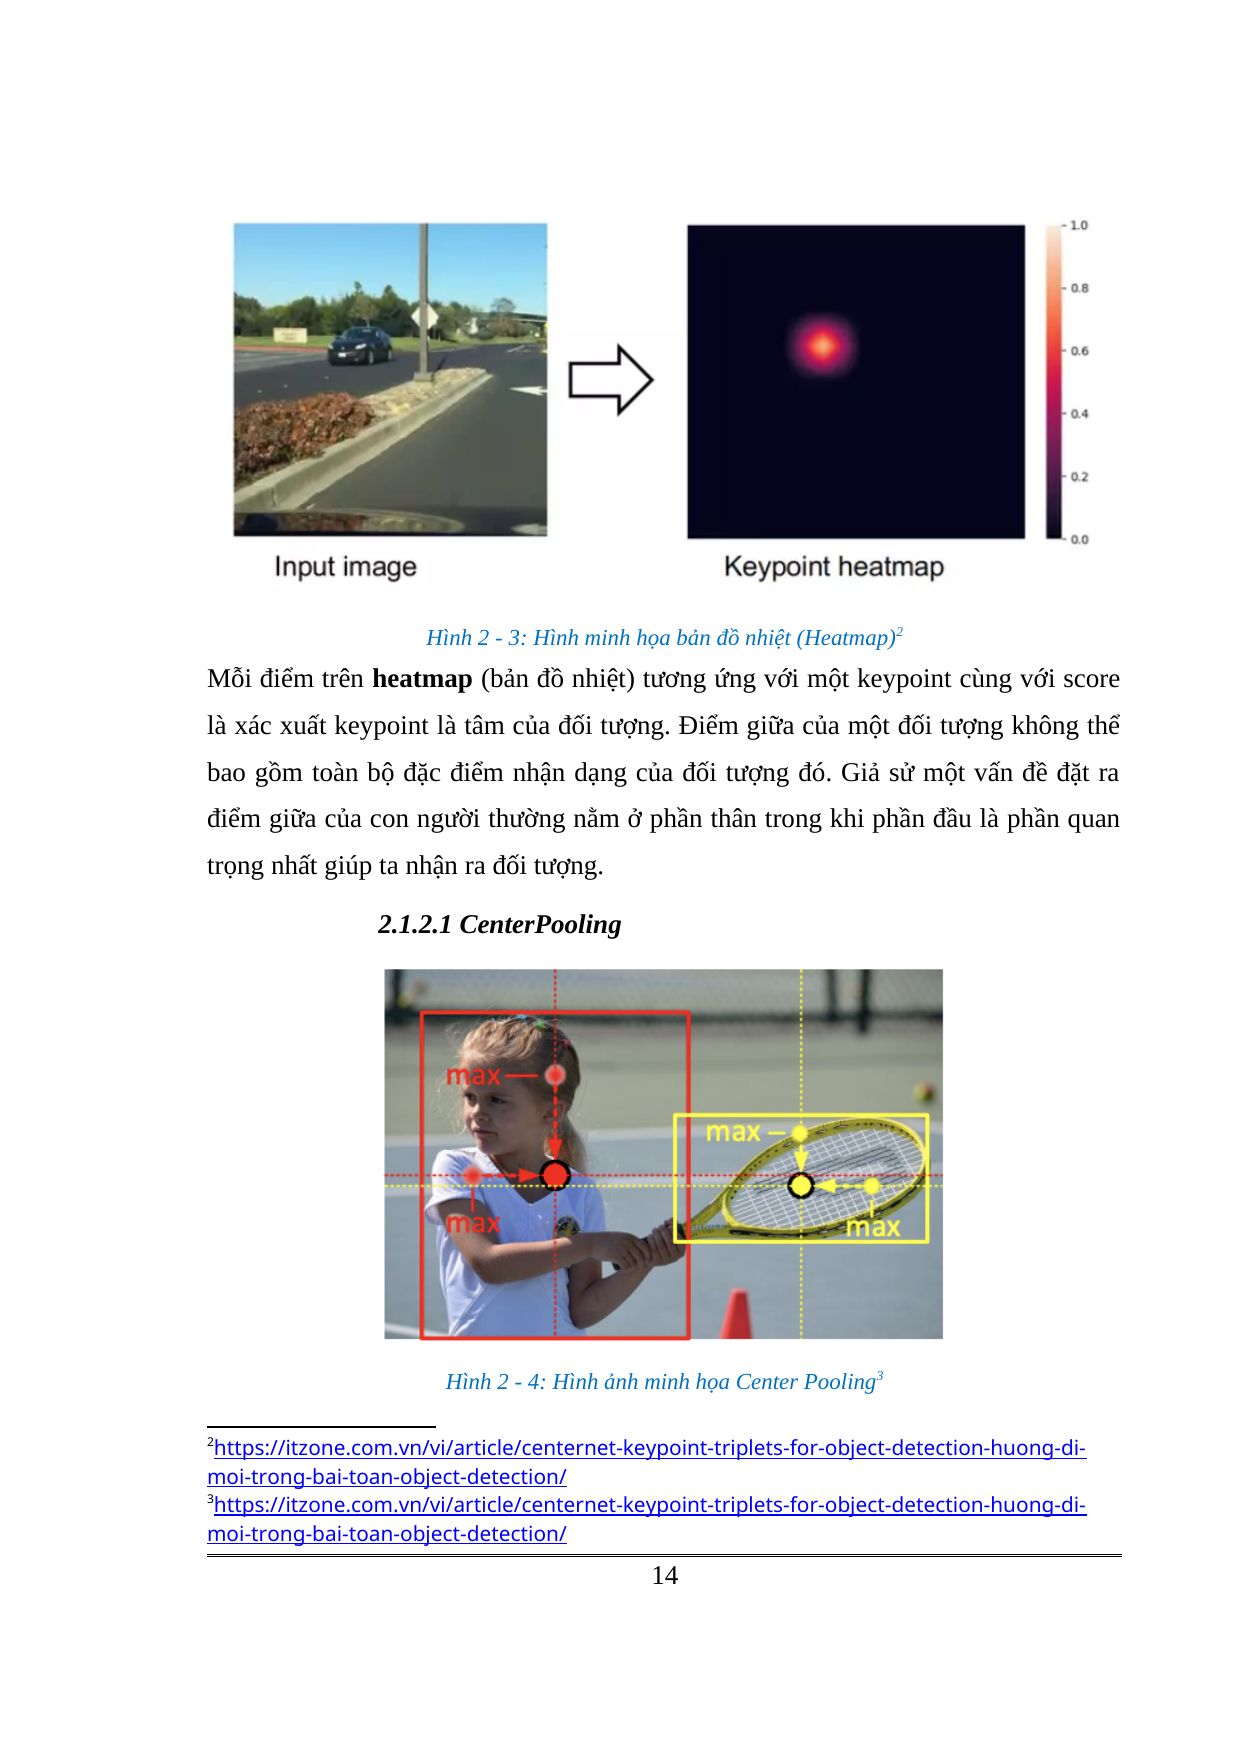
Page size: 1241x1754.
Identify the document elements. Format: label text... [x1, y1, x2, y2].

picture [381, 967, 948, 1341]
text Hình 2 - 4: Hình ảnh minh họa Center Pooling [207, 1368, 1122, 1394]
picture [220, 177, 1109, 596]
text Hình 2 - 3: Hình minh họa bản đồ nhiệt (Heatmap) [207, 624, 1122, 650]
subtitle 2.1.2.1 CenterPooling [378, 908, 1122, 939]
text Mỗi điểm trên heatmap (bản đồ nhiệt) tương ứng với một keypoint cùng với score là xác xuất keypoint là tâm của đối tượng. Điểm giữa của một đối tượng không thể bao gồm toàn bộ đặc điểm nhận dạng của đối tượng đó. Giả sử một vấn đề đặt ra điểm giữa của con người thường nằm ở phần thân trong khi phần đầu là phần quan trọng nhất giúp ta nhận ra đối tượng. [207, 663, 1122, 880]
